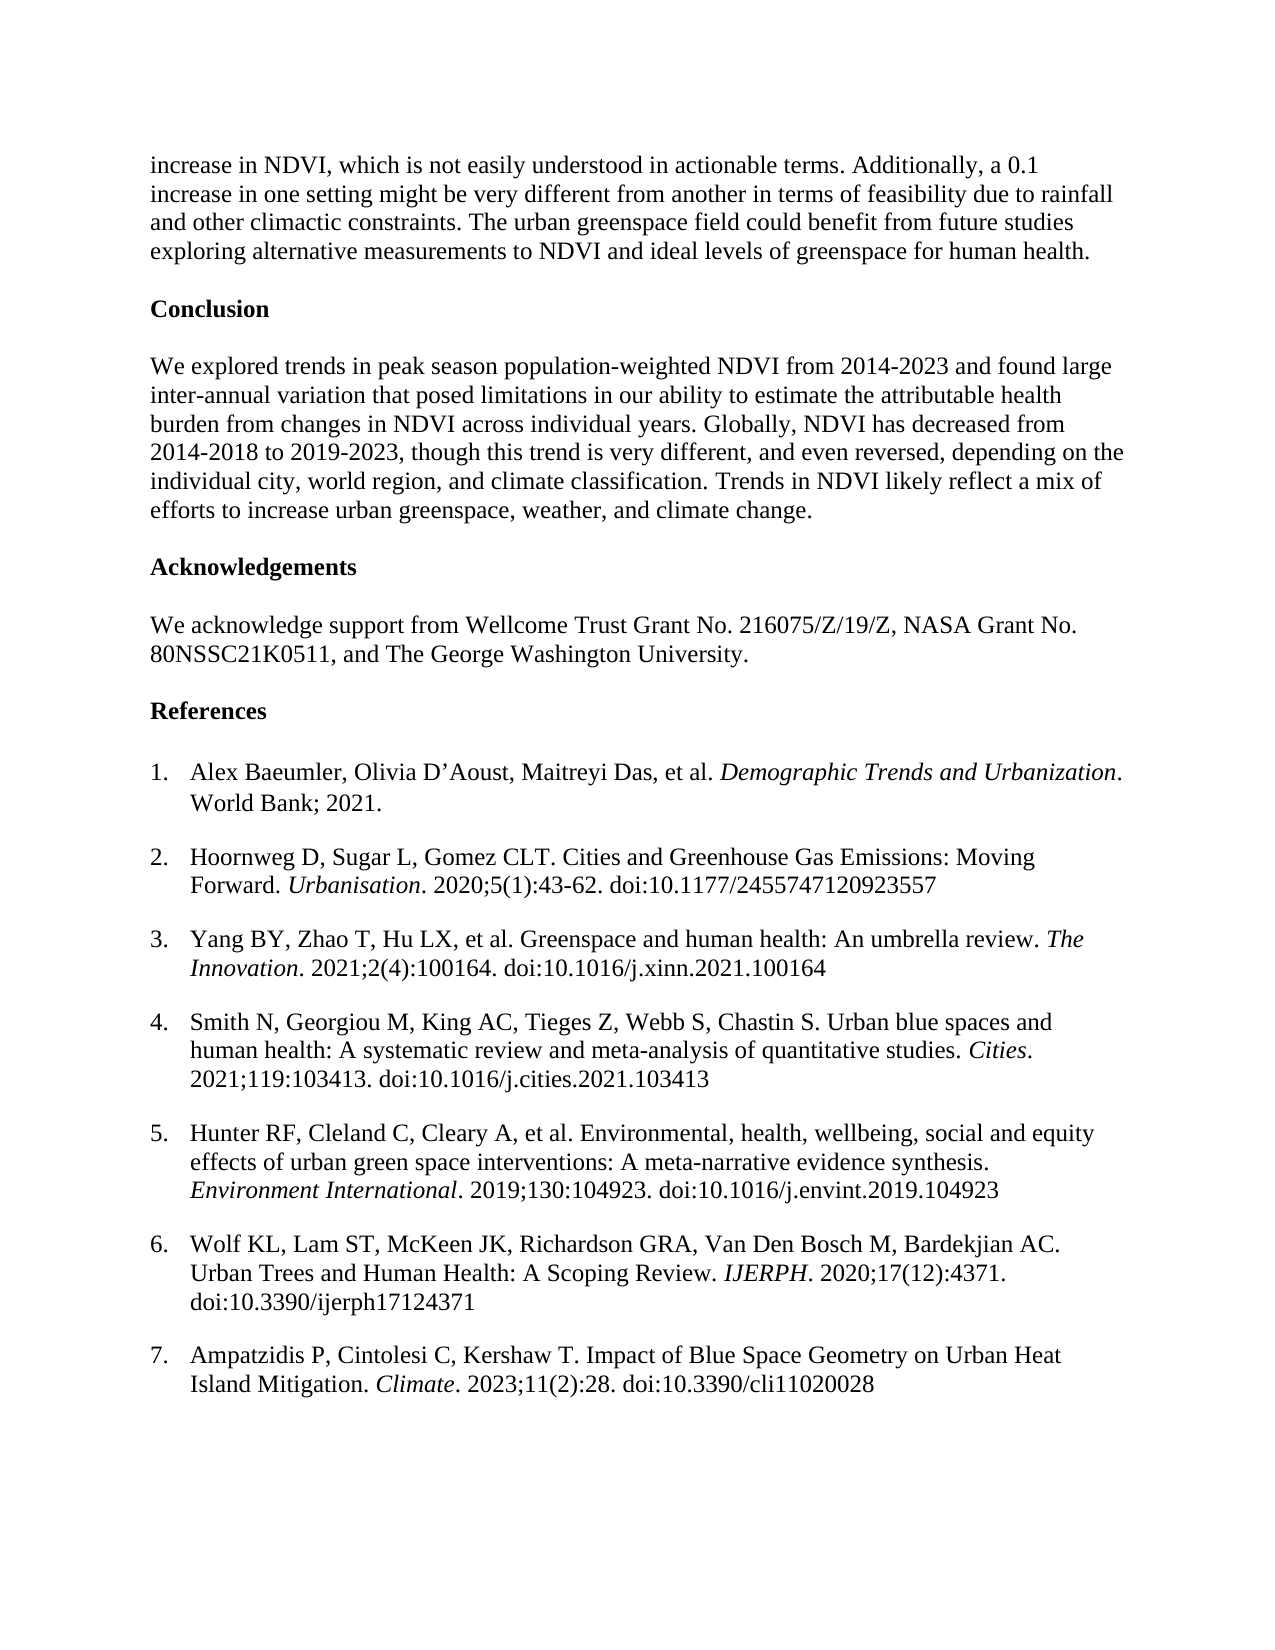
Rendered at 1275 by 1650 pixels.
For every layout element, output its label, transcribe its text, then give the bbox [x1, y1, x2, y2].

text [150, 150, 1125, 265]
text 7. Ampatzidis P, Cintolesi C, Kershaw T. Impact of Blue Space Geometry on Urban Heat Island Mitigation. Climate. 2023;11(2):28. doi:10.3390/cli11020028 [150, 1340, 1125, 1398]
text Acknowledgements [150, 552, 1125, 581]
text 1. Alex Baeumler, Olivia D’Aoust, Maitreyi Das, et al. Demographic Trends and Urbanization. World Bank; 2021. [150, 754, 1125, 817]
text Conclusion [150, 294, 1125, 322]
text 4. Smith N, Georgiou M, King AC, Tieges Z, Webb S, Chastin S. Urban blue spaces and human health: A systematic review and meta-analysis of quantitative studies. Cities. 2021;119:103413. doi:10.1016/j.cities.2021.103413 [150, 1007, 1125, 1093]
text 5. Hunter RF, Cleland C, Cleary A, et al. Environmental, health, wellbeing, social and equity effects of urban green space interventions: A meta-narrative evidence synthesis. Environment International. 2019;130:104923. doi:10.1016/j.envint.2019.104923 [150, 1118, 1125, 1204]
text 6. Wolf KL, Lam ST, McKeen JK, Richardson GRA, Van Den Bosch M, Bardekjian AC. Urban Trees and Human Health: A Scoping Review. IJERPH. 2020;17(12):4371. doi:10.3390/ijerph17124371 [150, 1229, 1125, 1315]
text 2. Hoornweg D, Sugar L, Gomez CLT. Cities and Greenhouse Gas Emissions: Moving Forward. Urbanisation. 2020;5(1):43-62. doi:10.1177/2455747120923557 [150, 842, 1125, 899]
text 3. Yang BY, Zhao T, Hu LX, et al. Greenspace and human health: An umbrella review. The Innovation. 2021;2(4):100164. doi:10.1016/j.xinn.2021.100164 [150, 924, 1125, 982]
text We acknowledge support from Wellcome Trust Grant No. 216075/Z/19/Z, NASA Grant No. 80NSSC21K0511, and The George Washington University. [150, 610, 1125, 667]
text We explored trends in peak season population-weighted NDVI from 2014-2023 and found large inter-annual variation that posed limitations in our ability to estimate the attributable health burden from changes in NDVI across individual years. Globally, NDVI has decreased from 2014-2018 to 2019-2023, though this trend is very different, and even reversed, depending on the individual city, world region, and climate classification. Trends in NDVI likely reflect a mix of efforts to increase urban greenspace, weather, and climate change. [150, 351, 1125, 524]
text References [150, 696, 1125, 725]
